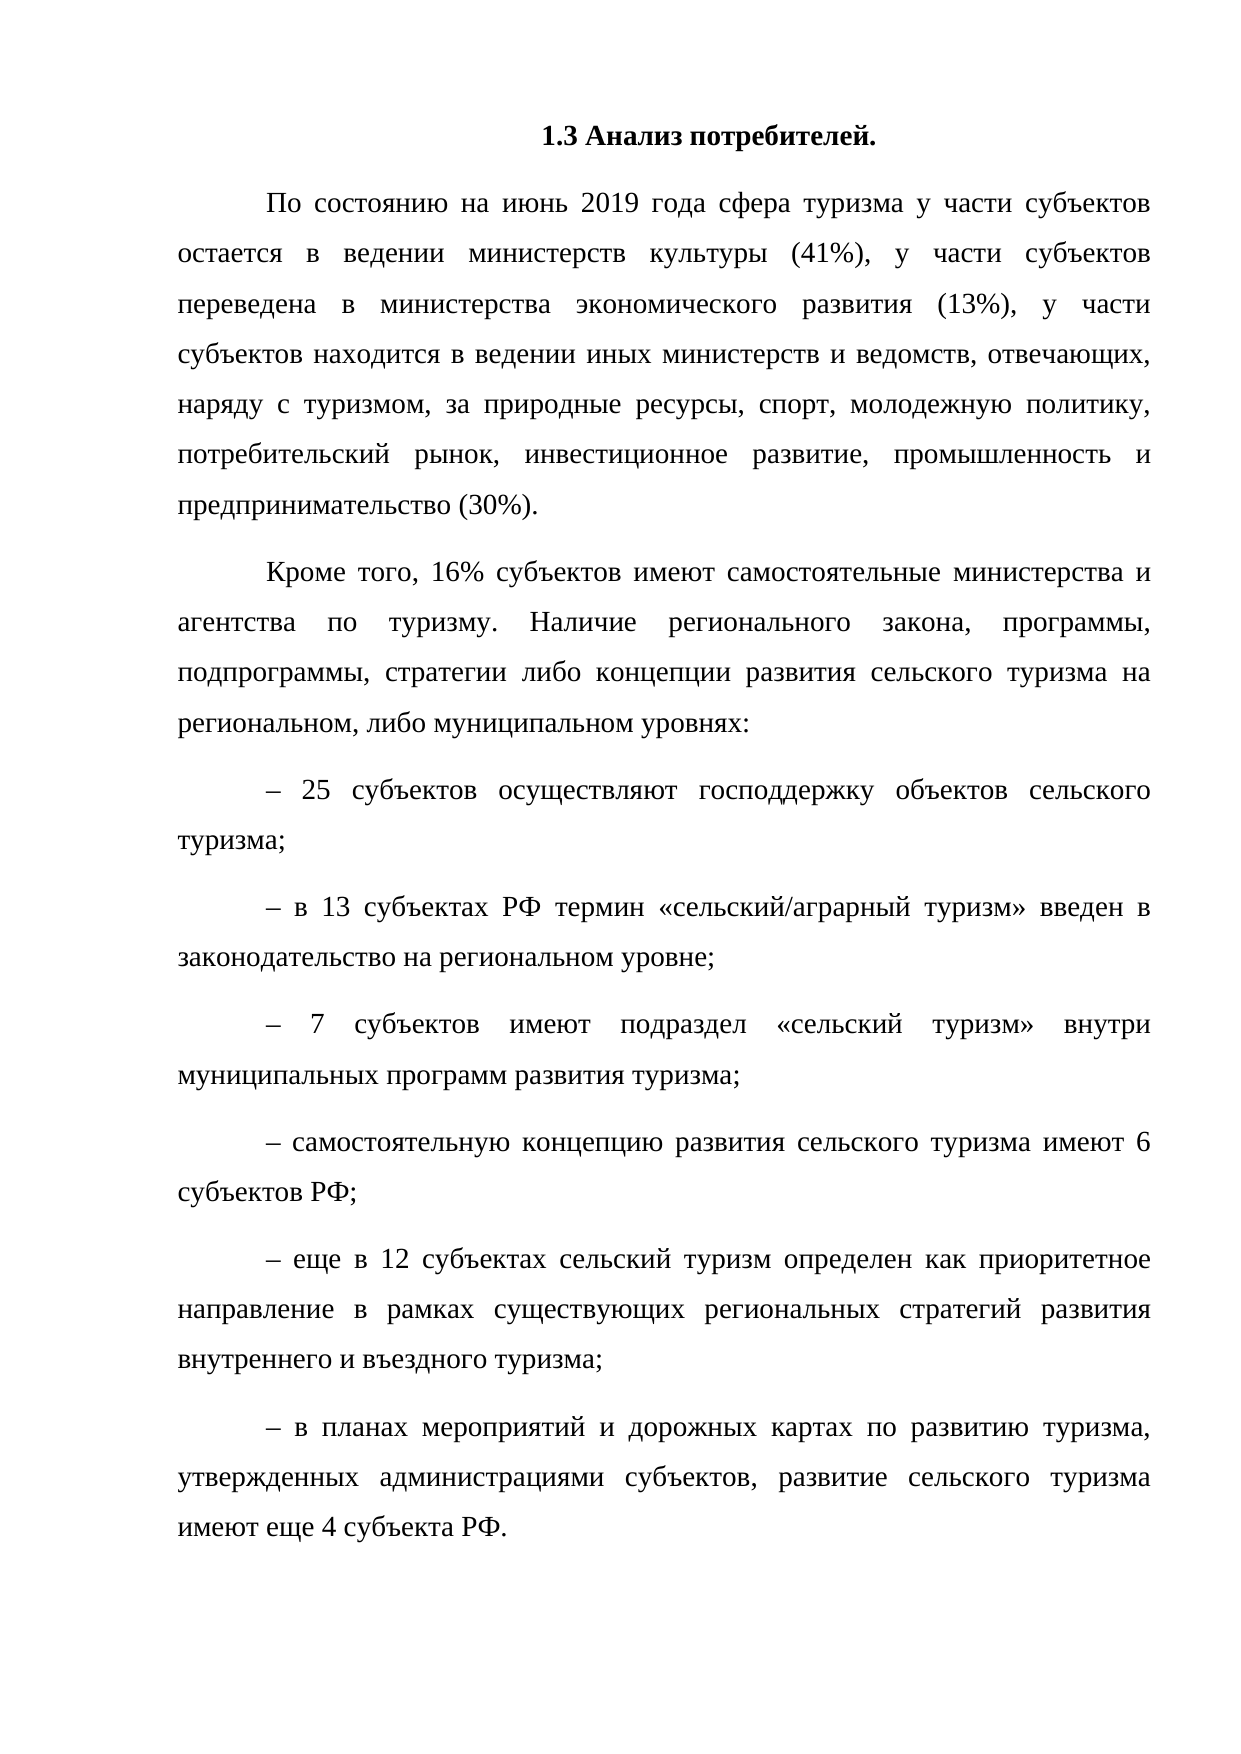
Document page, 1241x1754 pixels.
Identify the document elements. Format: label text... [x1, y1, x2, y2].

text По состоянию на июнь 2019 года сфера туризма у части субъектов остается в ведении министерств культуры (41%), у части субъектов переведена в министерства экономического развития (13%), у части субъектов находится в ведении иных министерств и ведомств, отвечающих, наряду с туризмом, за природные ресурсы, спорт, молодежную политику, потребительский рынок, инвестиционное развитие, промышленность и предпринимательство (30%). [177, 185, 1152, 521]
text – самостоятельную концепцию развития сельского туризма имеют 6 субъектов РФ; [177, 1124, 1152, 1208]
text – 25 субъектов осуществляют господдержку объектов сельского туризма; [177, 772, 1152, 856]
text – 7 субъектов имеют подраздел «сельский туризм» внутри муниципальных программ развития туризма; [177, 1006, 1152, 1090]
text 1.3 Анализ потребителей. [177, 118, 1152, 152]
text – в планах мероприятий и дорожных картах по развитию туризма, утвержденных администрациями субъектов, развитие сельского туризма имеют еще 4 субъекта РФ. [177, 1409, 1152, 1543]
text – еще в 12 субъектах сельский туризм определен как приоритетное направление в рамках существующих региональных стратегий развития внутреннего и въездного туризма; [177, 1241, 1152, 1375]
text – в 13 субъектах РФ термин «сельский/аграрный туризм» введен в законодательство на региональном уровне; [177, 889, 1152, 973]
text Кроме того, 16% субъектов имеют самостоятельные министерства и агентства по туризму. Наличие регионального закона, программы, подпрограммы, стратегии либо концепции развития сельского туризма на региональном, либо муниципальном уровнях: [177, 554, 1152, 738]
